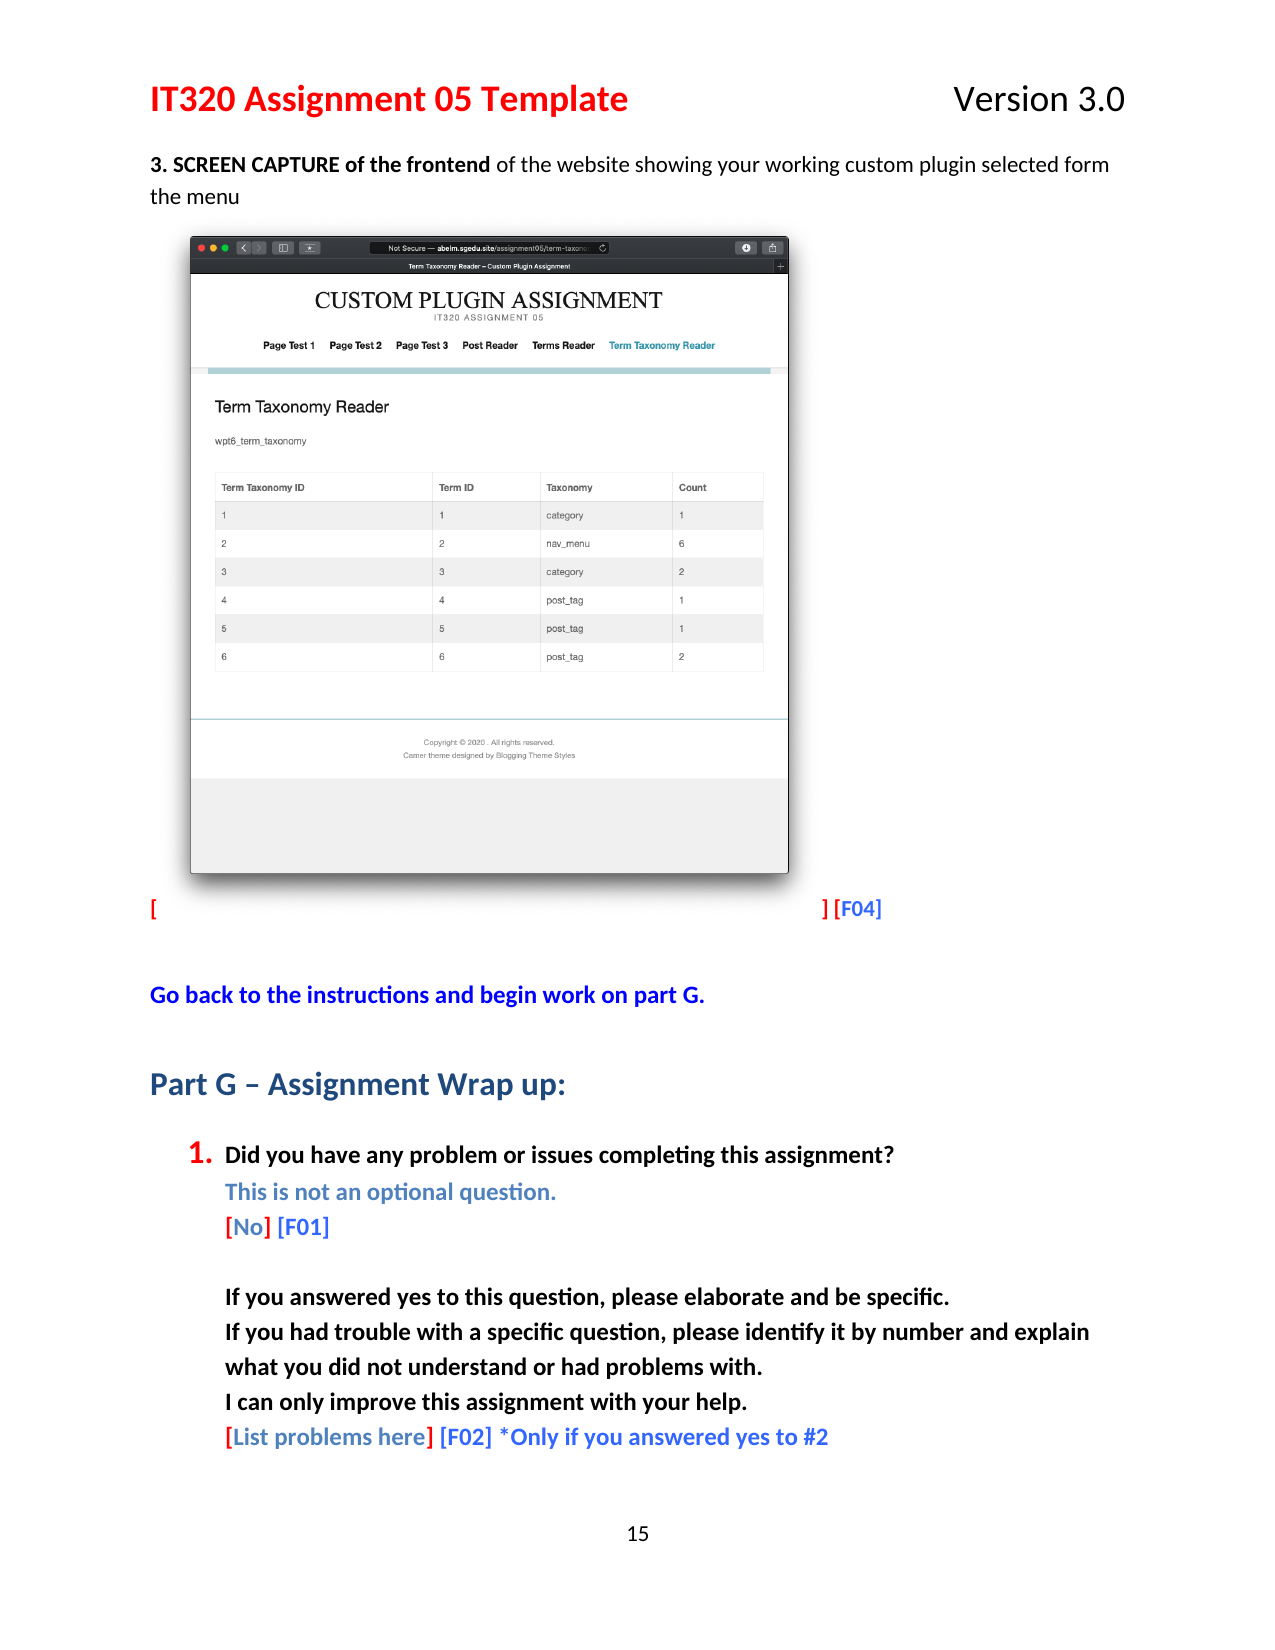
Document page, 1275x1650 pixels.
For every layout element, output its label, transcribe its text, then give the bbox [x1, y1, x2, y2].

list Did you have any problem or issues completing this assignment? This is not an optional question. [No] [F01] If you answered yes to this question, please elaborate and be specific. If you had trouble with a specific question, please identify it by number and explain what you did not understand or had problems with. I can only improve this assignment with your help. [187, 1131, 1125, 1416]
list [List problems here] [F02] *Only if you answered yes to #2 [225, 1421, 1125, 1451]
picture [157, 214, 821, 917]
text Go back to the instructions and begin work on part G. Part G – Assignment Wrap up: [150, 980, 1125, 1104]
